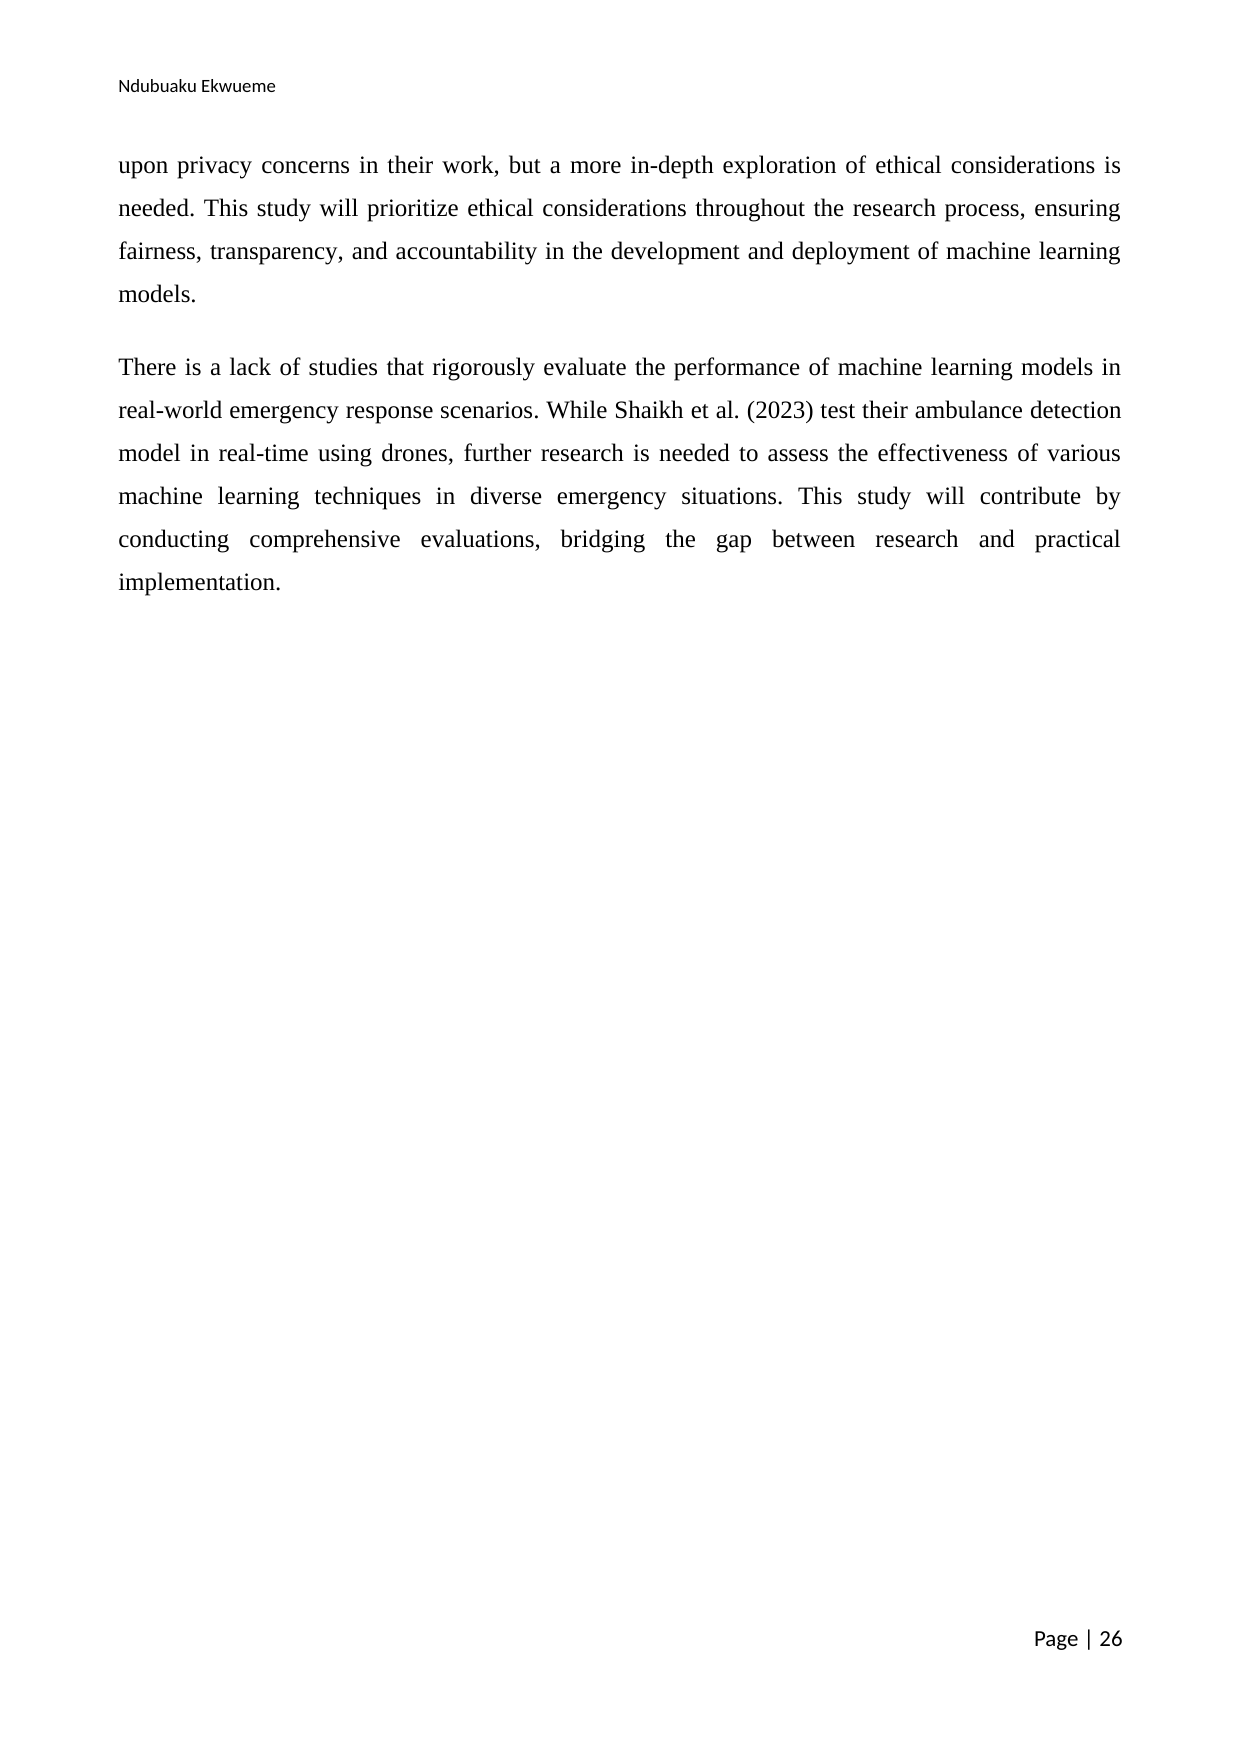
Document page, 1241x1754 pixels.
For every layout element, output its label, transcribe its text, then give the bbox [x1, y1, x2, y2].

text There is a lack of studies that rigorously evaluate the performance of machine learning models in real-world emergency response scenarios. While Shaikh et al. (2023) test their ambulance detection model in real-time using drones, further research is needed to assess the effectiveness of various machine learning techniques in diverse emergency situations. This study will contribute by conducting comprehensive evaluations, bridging the gap between research and practical implementation. [118, 352, 1122, 596]
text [118, 150, 1122, 308]
